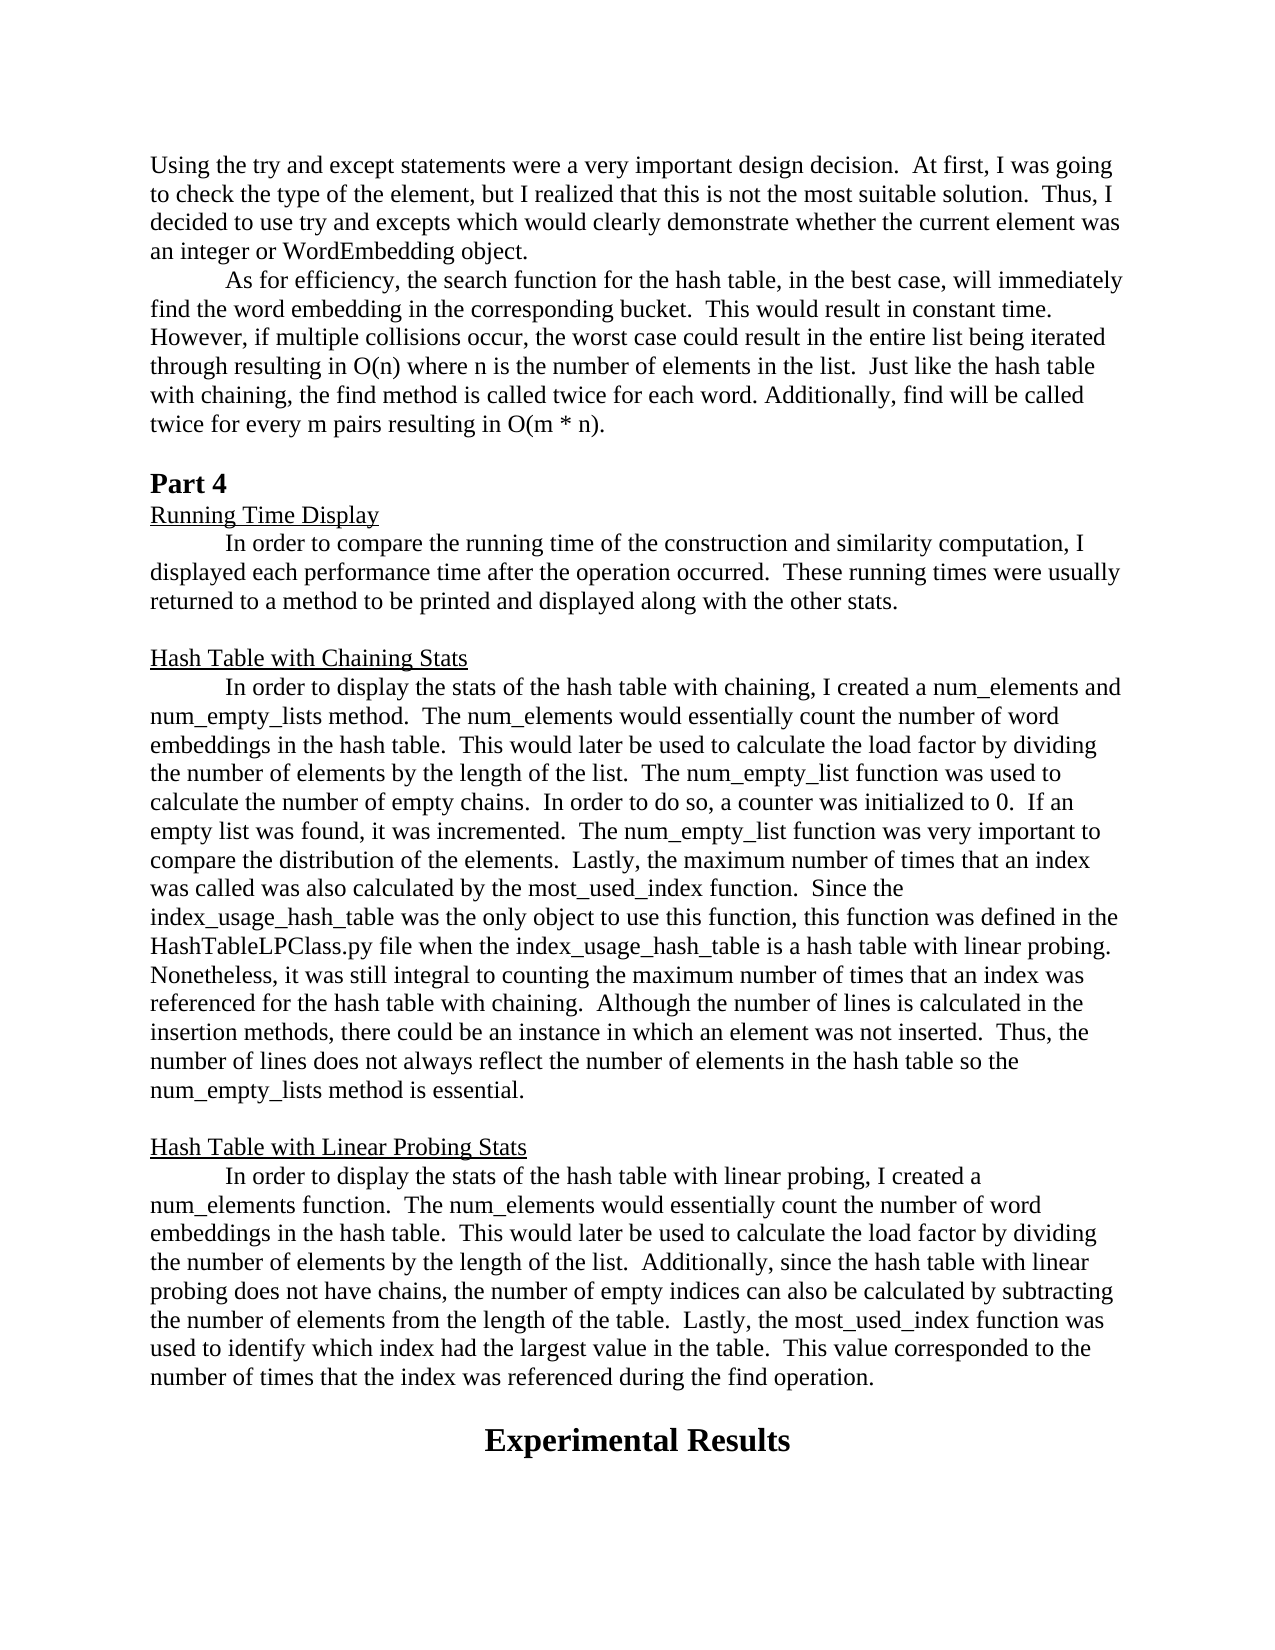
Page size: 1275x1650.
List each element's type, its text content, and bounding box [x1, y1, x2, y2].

text In order to compare the running time of the construction and similarity computation, I displayed each performance time after the operation occurred. These running times were usually returned to a method to be printed and displayed along with the other stats. [150, 528, 1125, 615]
text In order to display the stats of the hash table with chaining, I created a num_elements and num_empty_lists method. The num_elements would essentially count the number of word embeddings in the hash table. This would later be used to calculate the load factor by dividing the number of elements by the length of the list. The num_empty_list function was used to calculate the number of empty chains. In order to do so, a counter was initialized to 0. If an empty list was found, it was incremented. The num_empty_list function was very important to compare the distribution of the elements. Lastly, the maximum number of times that an index was called was also calculated by the most_used_index function. Since the index_usage_hash_table was the only object to use this function, this function was defined in the HashTableLPClass.py file when the index_usage_hash_table is a hash table with linear probing. Nonetheless, it was still integral to counting the maximum number of times that an index was referenced for the hash table with chaining. Although the number of lines is calculated in the insertion methods, there could be an instance in which an element was not inserted. Thus, the number of lines does not always reflect the number of elements in the hash table so the num_empty_lists method is essential. [150, 672, 1125, 1103]
text As for efficiency, the search function for the hash table, in the best case, will immediately find the word embedding in the corresponding bucket. This would result in constant time. However, if multiple collisions occur, the worst case could result in the entire list being iterated through resulting in O(n) where n is the number of elements in the list. Just like the hash table with chaining, the find method is called twice for each word. Additionally, find will be called twice for every m pairs resulting in O(m * n). [150, 265, 1125, 437]
text In order to display the stats of the hash table with linear probing, I created a num_elements function. The num_elements would essentially count the number of word embeddings in the hash table. This would later be used to calculate the load factor by dividing the number of elements by the length of the list. Additionally, since the hash table with linear probing does not have chains, the number of empty indices can also be calculated by subtracting the number of elements from the length of the table. Lastly, the most_used_index function was used to identify which index had the largest value in the table. This value corresponded to the number of times that the index was referenced during the find operation. [150, 1161, 1125, 1391]
text Hash Table with Chaining Stats [150, 643, 1125, 672]
text Part 4 [150, 466, 1125, 500]
text Hash Table with Linear Probing Stats [150, 1132, 1125, 1161]
text Experimental Results [150, 1420, 1125, 1458]
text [150, 150, 1125, 265]
text Running Time Display [150, 500, 1125, 528]
